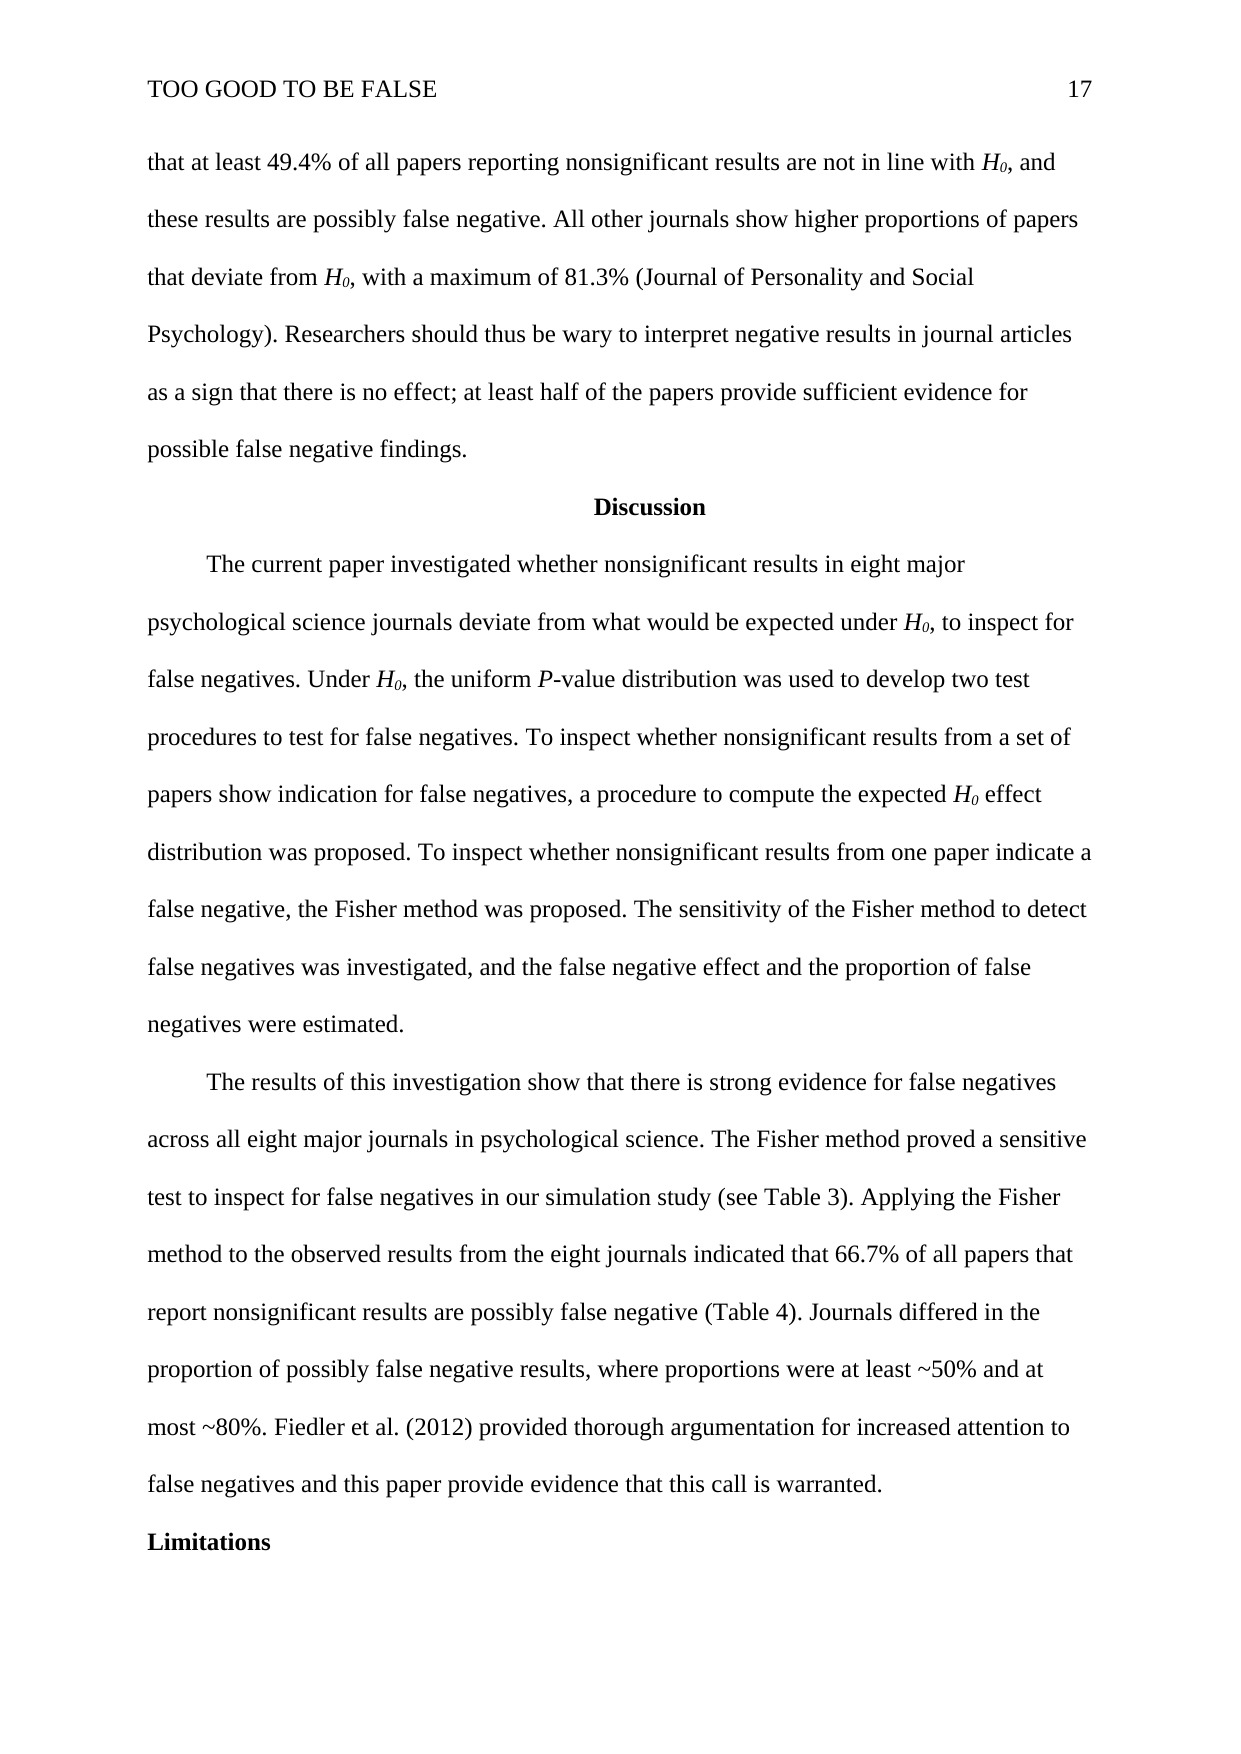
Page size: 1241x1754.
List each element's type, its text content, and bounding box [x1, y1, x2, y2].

text Limitations [147, 1527, 1093, 1556]
text The results of this investigation show that there is strong evidence for false negatives across all eight major journals in psychological science. The Fisher method proved a sensitive test to inspect for false negatives in our simulation study (see Table 3). Applying the Fisher method to the observed results from the eight journals indicated that 66.7% of all papers that report nonsignificant results are possibly false negative (Table 4). Journals differed in the proportion of possibly false negative results, where proportions were at least ~50% and at most ~80%. Fiedler et al. (2012) provided thorough argumentation for increased attention to false negatives and this paper provide evidence that this call is warranted. [147, 1067, 1093, 1498]
text The current paper investigated whether nonsignificant results in eight major psychological science journals deviate from what would be expected under H0, to inspect for false negatives. Under H0, the uniform P-value distribution was used to develop two test procedures to test for false negatives. To inspect whether nonsignificant results from a set of papers show indication for false negatives, a procedure to compute the expected H0 effect distribution was proposed. To inspect whether nonsignificant results from one paper indicate a false negative, the Fisher method was proposed. The sensitivity of the Fisher method to detect false negatives was investigated, and the false negative effect and the proportion of false negatives were estimated. [147, 549, 1093, 1038]
text Discussion [147, 492, 1093, 521]
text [147, 147, 1093, 463]
